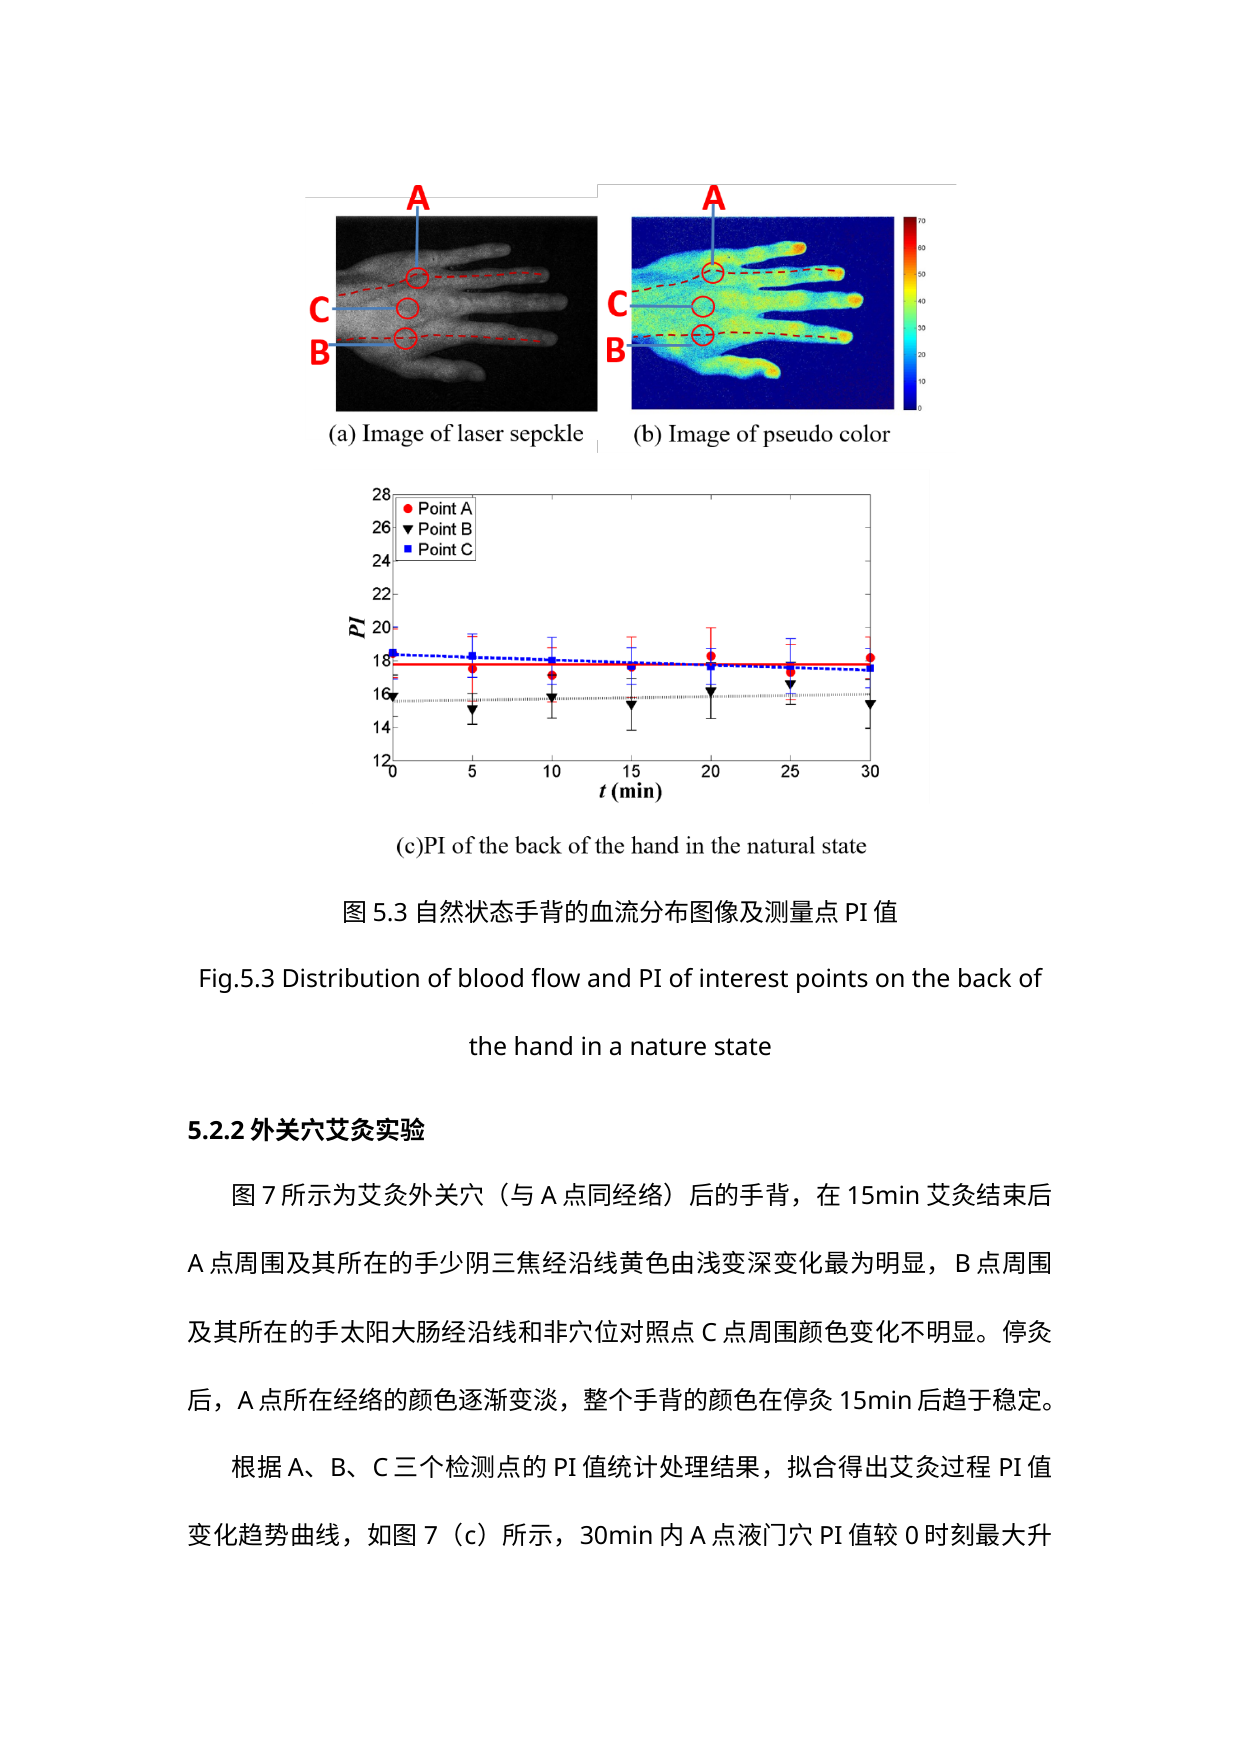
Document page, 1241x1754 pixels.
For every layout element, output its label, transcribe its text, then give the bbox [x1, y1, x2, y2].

text 图5.3 自然状态手背的血流分布图像及测量点PI值 [187, 878, 1053, 943]
text 图7所示为艾灸外关穴（与A点同经络）后的手背，在15min艾灸结束后，A点周围及其所在的手少阴三焦经沿线黄色由浅变深变化最为明显，B点周围及其所在的手太阳大肠经沿线和非穴位对照点C点周围颜色变化不明显。停灸后，A点所在经络的颜色逐渐变淡，整个手背的颜色在停灸15min后趋于稳定。 [187, 1161, 1053, 1431]
picture [284, 162, 957, 874]
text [187, 1433, 1053, 1566]
text 5.2.2外关穴艾灸实验 [187, 1096, 1053, 1161]
text Fig.5.3 Distribution of blood flow and PI of interest points on the back of the hand in a nature state [187, 945, 1053, 1078]
